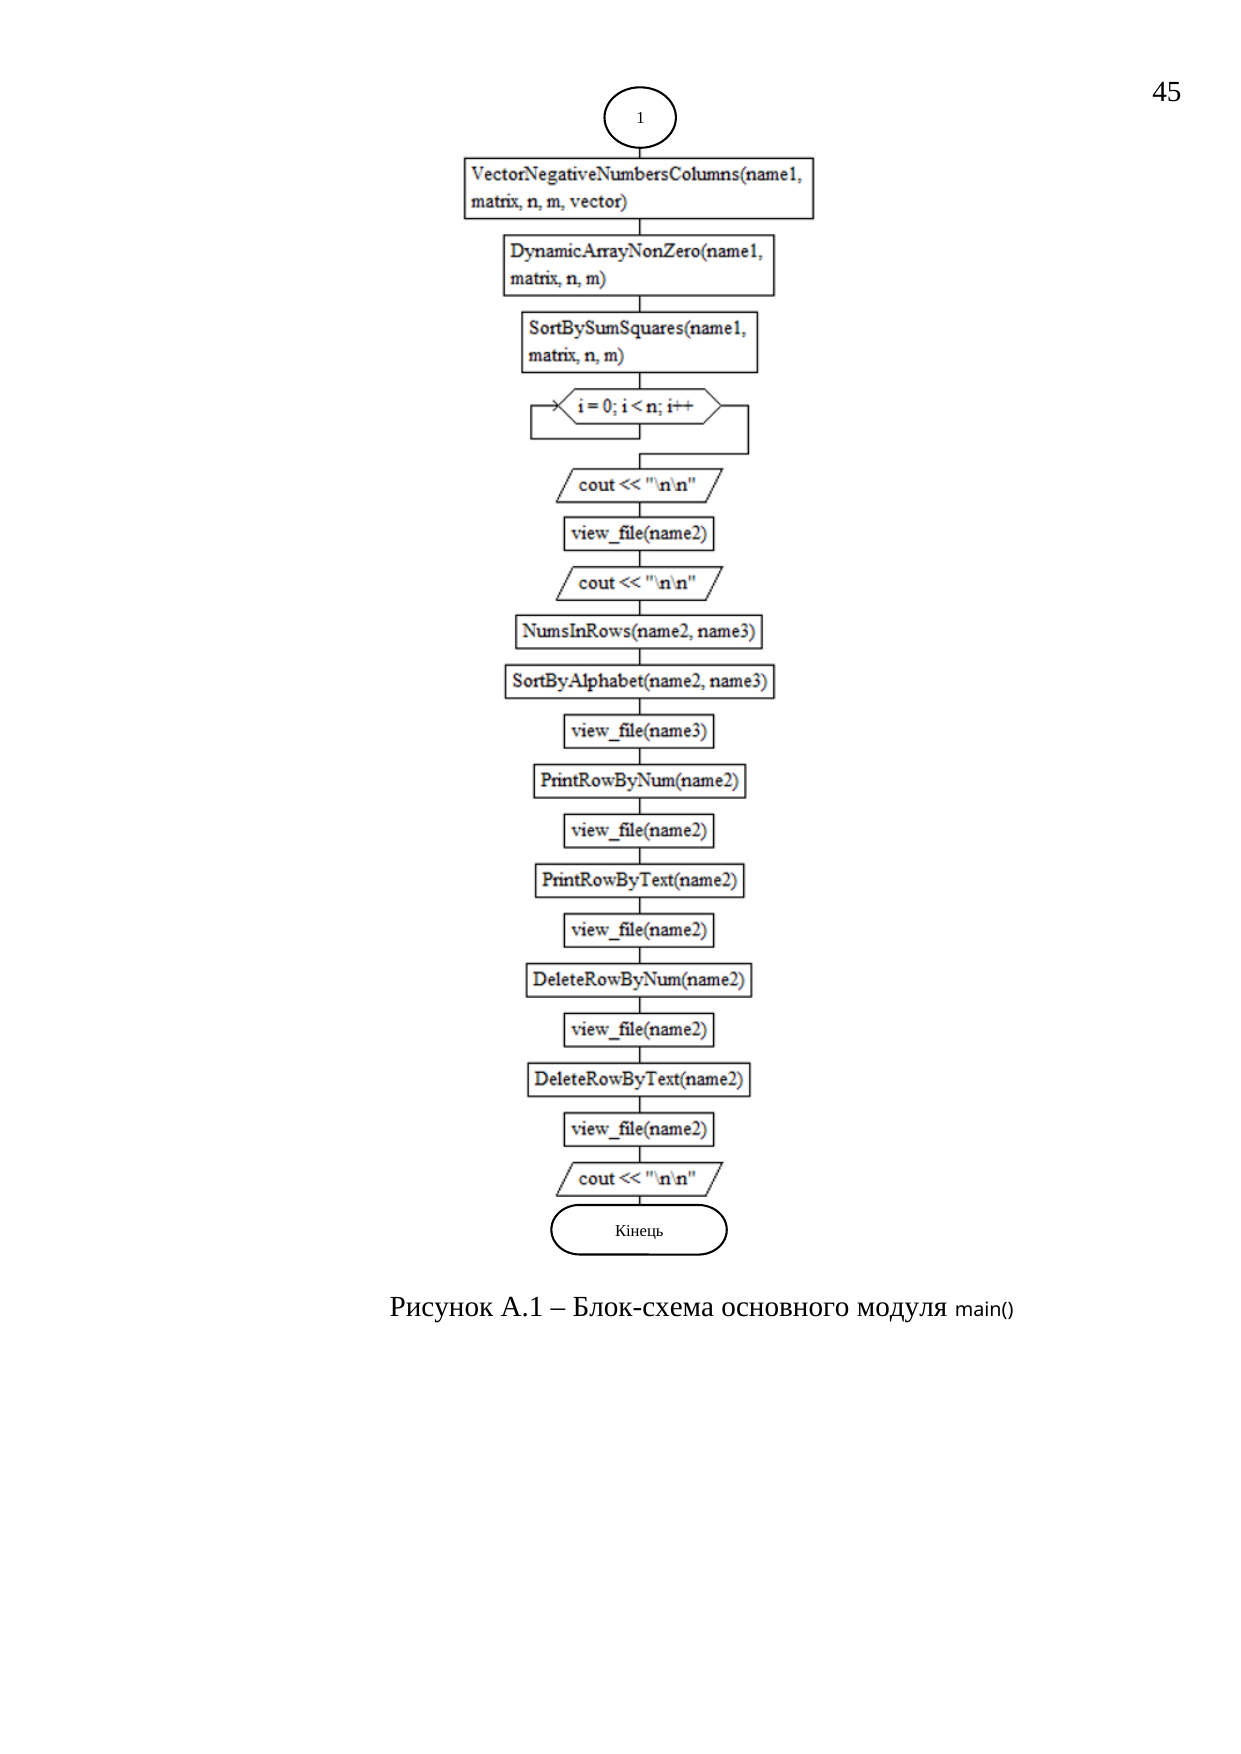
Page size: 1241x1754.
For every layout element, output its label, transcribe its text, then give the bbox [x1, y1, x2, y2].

picture [390, 148, 887, 1207]
text Рисунок А.1 – Блок-схема основного модуля main() [148, 1289, 1181, 1323]
